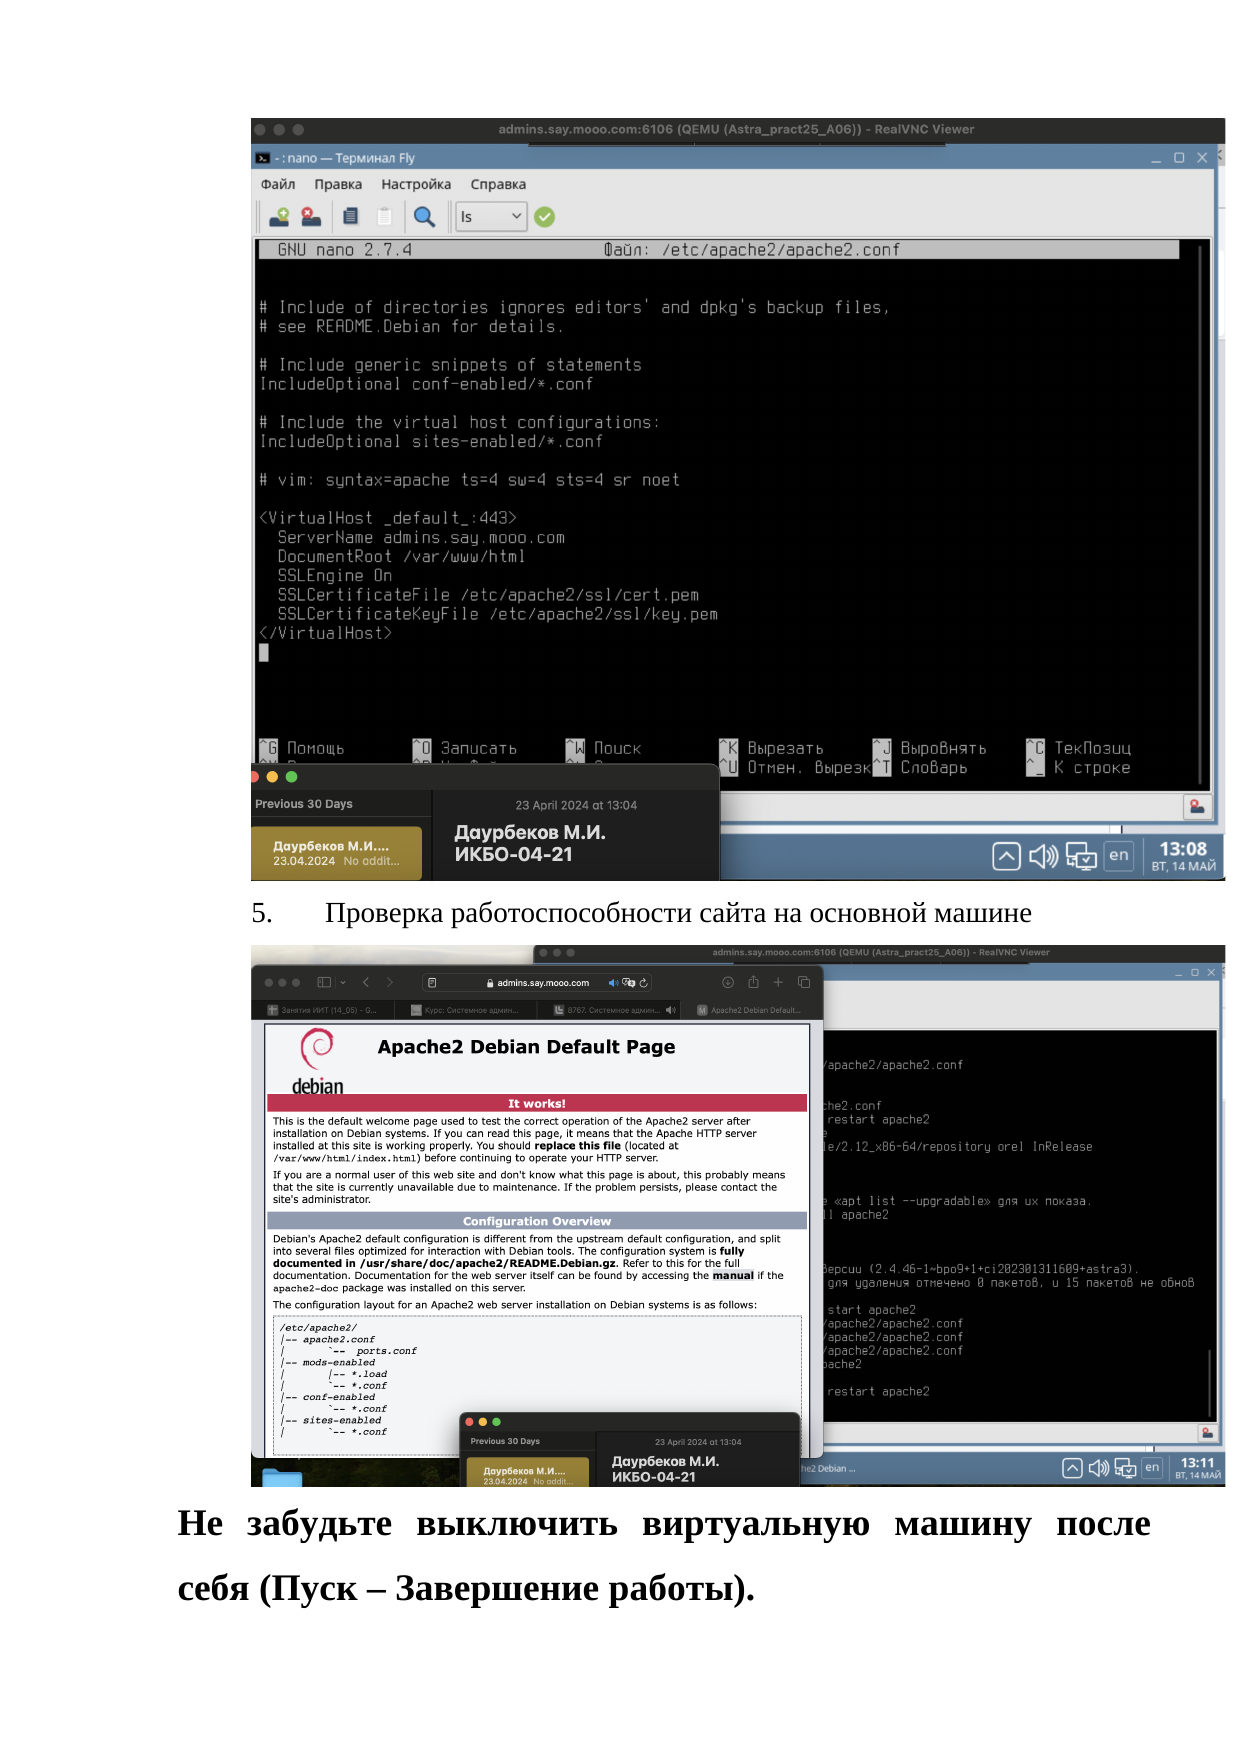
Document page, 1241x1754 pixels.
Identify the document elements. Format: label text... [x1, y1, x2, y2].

picture [251, 118, 1226, 881]
list Проверка работоспособности сайта на основной машине [177, 895, 1152, 928]
text Не забудьте выключить виртуальную машину после себя (Пуск – Завершение работы). [177, 1500, 1152, 1608]
picture [251, 945, 1226, 1487]
